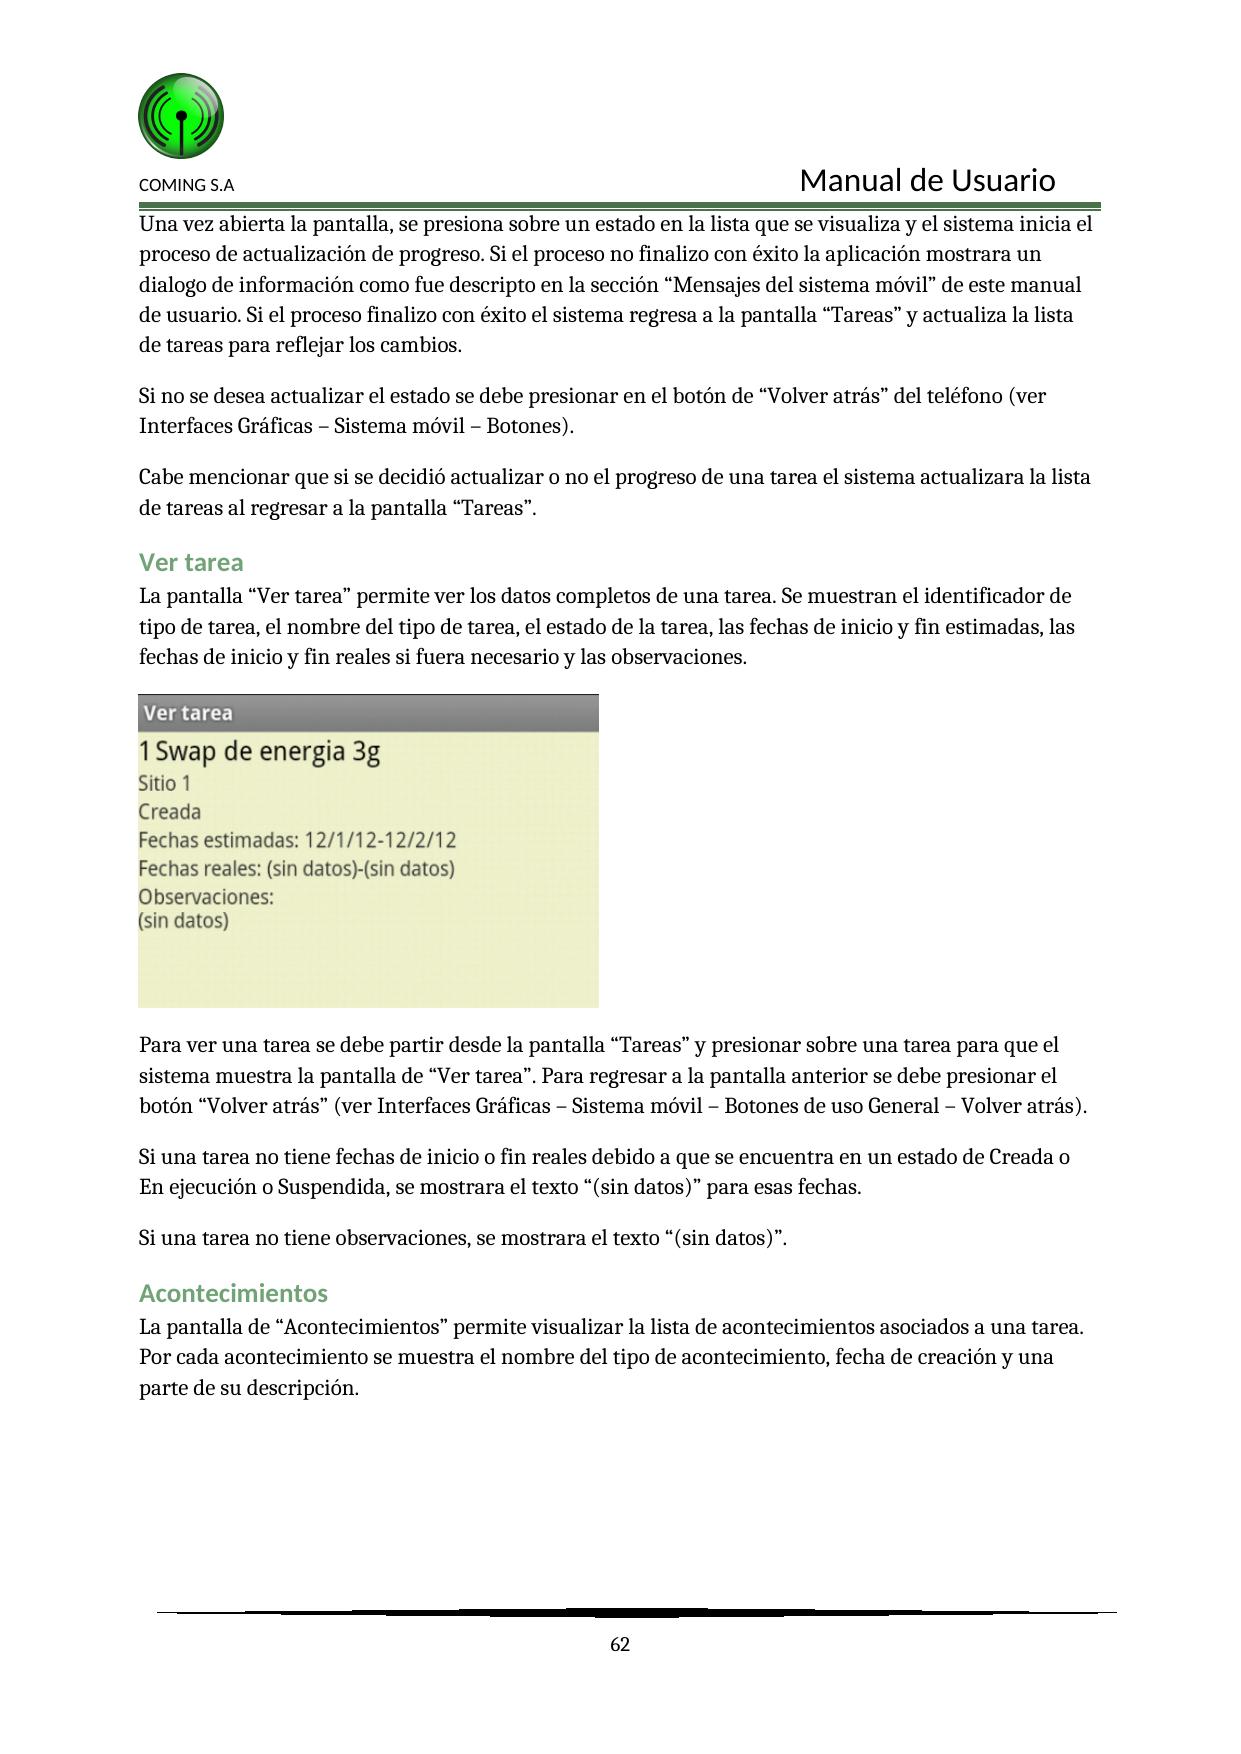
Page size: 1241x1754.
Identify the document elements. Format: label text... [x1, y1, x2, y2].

text Cabe mencionar que si se decidió actualizar o no el progreso de una tarea el sistema actualizara la lista de tareas al regresar a la pantalla “Tareas”. [139, 464, 1101, 521]
picture [138, 73, 224, 159]
text La pantalla “Ver tarea” permite ver los datos completos de una tarea. Se muestran el identificador de tipo de tarea, el nombre del tipo de tarea, el estado de la tarea, las fechas de inicio y fin estimadas, las fechas de inicio y fin reales si fuera necesario y las observaciones. [139, 583, 1101, 670]
subtitle Acontecimientos [139, 1276, 1101, 1309]
subtitle Ver tarea [139, 545, 1101, 578]
text Si no se desea actualizar el estado se debe presionar en el botón de “Volver atrás” del teléfono (ver Interfaces Gráficas – Sistema móvil – Botones). [139, 383, 1101, 439]
text Una vez abierta la pantalla, se presiona sobre un estado en la lista que se visualiza y el sistema inicia el proceso de actualización de progreso. Si el proceso no finalizo con éxito la aplicación mostrara un dialogo de información como fue descripto en la sección “Mensajes del sistema móvil” de este manual de usuario. Si el proceso finalizo con éxito el sistema regresa a la pantalla “Tareas” y actualiza la lista de tareas para reflejar los cambios. [139, 211, 1101, 358]
text Si una tarea no tiene fechas de inicio o fin reales debido a que se encuentra en un estado de Creada o En ejecución o Suspendida, se mostrara el texto “(sin datos)” para esas fechas. [139, 1144, 1101, 1200]
text Para ver una tarea se debe partir desde la pantalla “Tareas” y presionar sobre una tarea para que el sistema muestra la pantalla de “Ver tarea”. Para regresar a la pantalla anterior se debe presionar el botón “Volver atrás” (ver Interfaces Gráficas – Sistema móvil – Botones de uso General – Volver atrás). [139, 1032, 1101, 1119]
picture [138, 694, 599, 1008]
text La pantalla de “Acontecimientos” permite visualizar la lista de acontecimientos asociados a una tarea. Por cada acontecimiento se muestra el nombre del tipo de acontecimiento, fecha de creación y una parte de su descripción. [139, 1314, 1101, 1401]
text Si una tarea no tiene observaciones, se mostrara el texto “(sin datos)”. [139, 1225, 1101, 1251]
